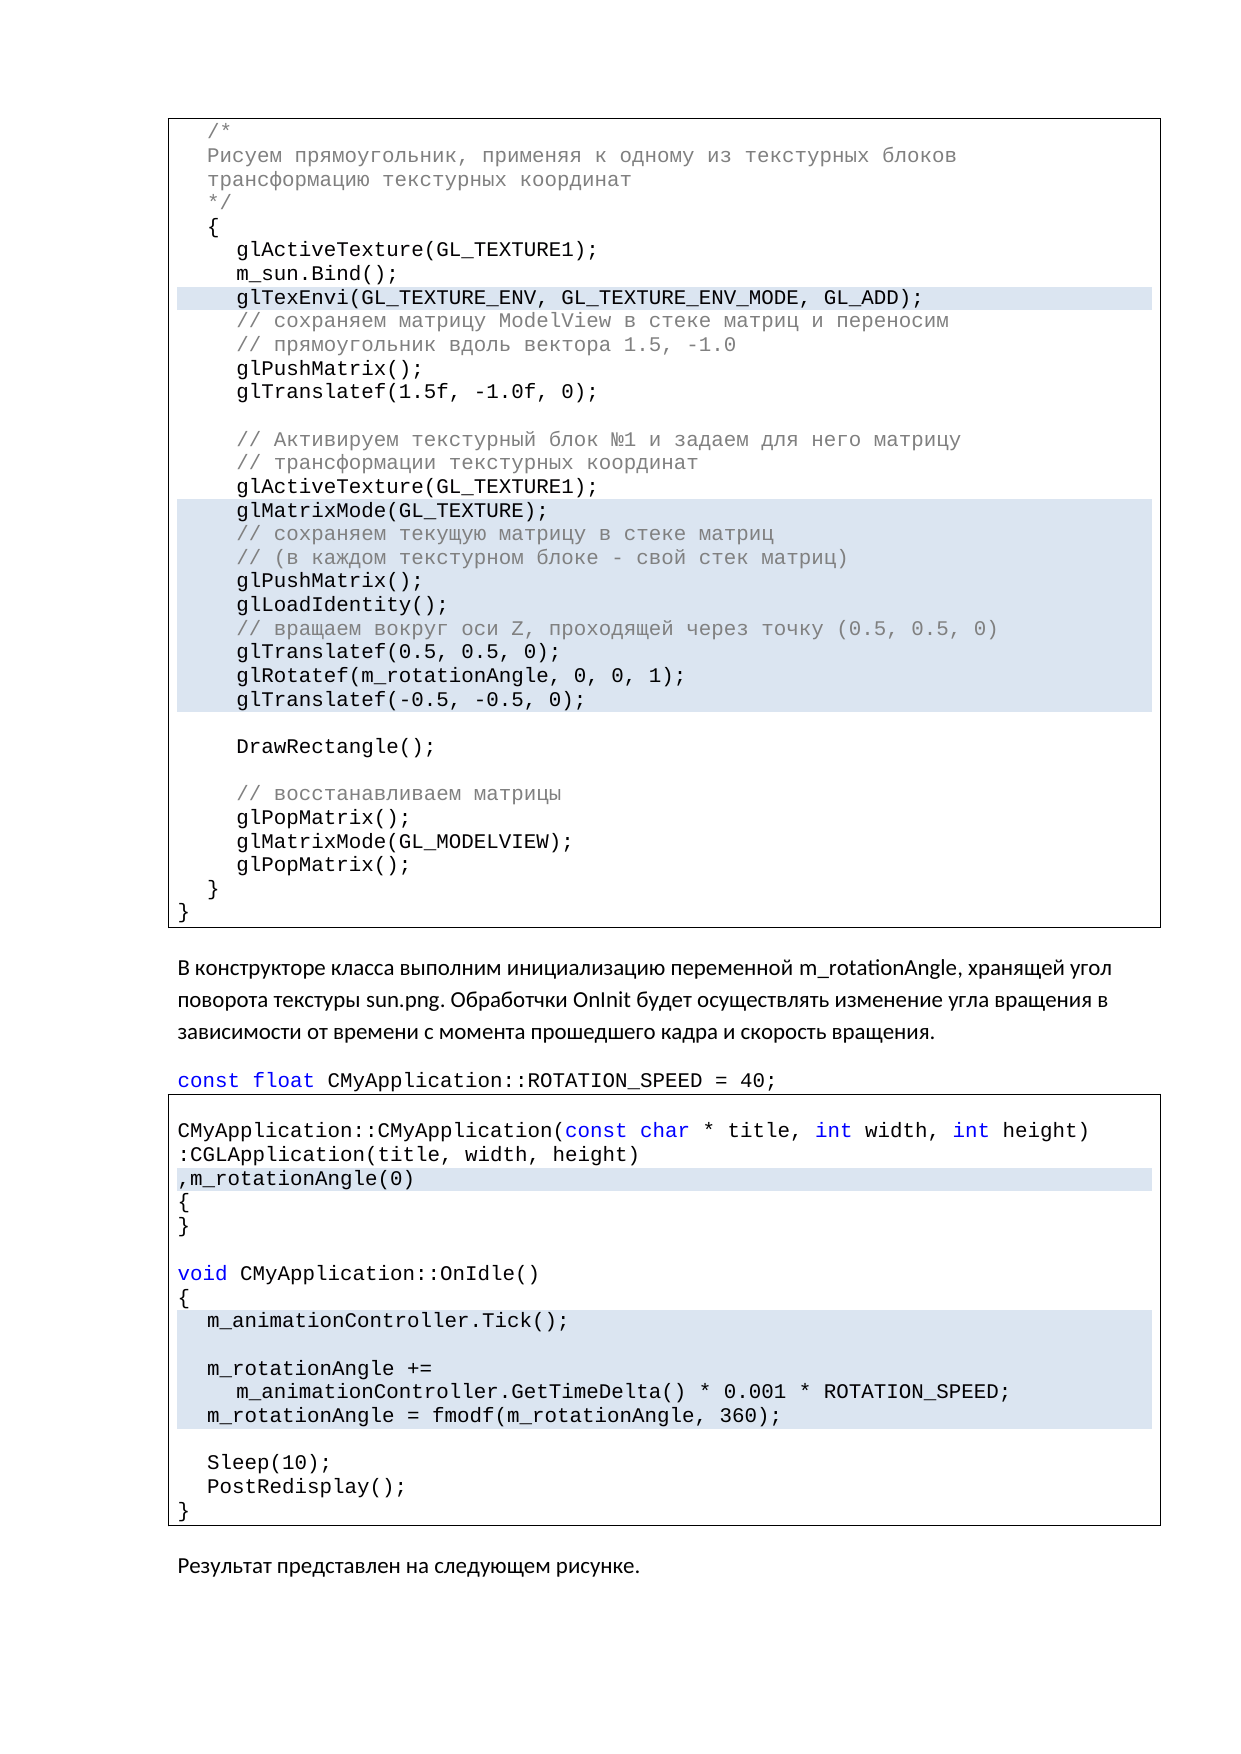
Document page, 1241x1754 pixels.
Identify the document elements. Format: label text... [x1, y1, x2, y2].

text PostRedisplay(); [177, 1476, 1152, 1496]
text DrawRectangle(); [177, 736, 1152, 760]
text glPopMatrix(); [177, 854, 1152, 878]
text const float CMyApplication::ROTATION_SPEED = 40; [177, 1070, 1152, 1094]
text m_animationController.GetTimeDelta() * 0.001 * ROTATION_SPEED; [177, 1381, 1152, 1405]
text glActiveTexture(GL_TEXTURE1); [177, 239, 1152, 263]
text // (в каждом текстурном блоке - свой стек матриц) [177, 547, 1152, 571]
text В конструкторе класса выполним инициализацию переменной m_rotationAngle, хранящей угол поворота текстуры sun.png. Обработчки OnInit будет осуществлять изменение угла вращения в зависимости от времени с момента прошедшего кадра и скорость вращения. [177, 953, 1152, 1045]
text glPushMatrix(); [177, 358, 1152, 381]
text glMatrixMode(GL_MODELVIEW); [177, 831, 1152, 854]
text трансформацию текстурных координат [177, 168, 1152, 192]
text :CGLApplication(title, width, height) [177, 1144, 1152, 1168]
text // вращаем вокруг оси Z, проходящей через точку (0.5, 0.5, 0) [177, 618, 1152, 641]
text // прямоугольник вдоль вектора 1.5, -1.0 [177, 334, 1152, 358]
text glActiveTexture(GL_TEXTURE1); [177, 476, 1152, 499]
text CMyApplication::CMyApplication(const char * title, int width, int height) [177, 1121, 1152, 1144]
text // восстанавливаем матрицы [177, 783, 1152, 807]
text // сохраняем текущую матрицу в стеке матриц [177, 523, 1152, 547]
text */ [177, 192, 1152, 216]
text glMatrixMode(GL_TEXTURE); [177, 499, 1152, 523]
text Sleep(10); [177, 1452, 1152, 1476]
text m_animationController.Tick(); [177, 1310, 1152, 1334]
text Рисуем прямоугольник, применяя к одному из текстурных блоков [177, 145, 1152, 168]
text { [177, 1191, 1152, 1215]
text glTexEnvi(GL_TEXTURE_ENV, GL_TEXTURE_ENV_MODE, GL_ADD); [177, 287, 1152, 310]
text { [177, 1287, 1152, 1310]
text // сохраняем матрицу ModelView в стеке матриц и переносим [177, 310, 1152, 334]
text m_rotationAngle += [177, 1358, 1152, 1381]
text ,m_rotationAngle(0) [177, 1168, 1152, 1191]
text glPopMatrix(); [177, 807, 1152, 831]
text } [177, 878, 1152, 898]
text // трансформации текстурных координат [177, 452, 1152, 476]
text glLoadIdentity(); [177, 594, 1152, 618]
text } [169, 898, 1160, 927]
text Результат представлен на следующем рисунке. [177, 1551, 1152, 1579]
text } [169, 1496, 1160, 1525]
text glTranslatef(1.5f, -1.0f, 0); [177, 381, 1152, 405]
text glTranslatef(0.5, 0.5, 0); [177, 641, 1152, 665]
text /* [169, 119, 1160, 145]
text { [177, 216, 1152, 239]
text glPushMatrix(); [177, 571, 1152, 594]
text void CMyApplication::OnIdle() [169, 1260, 1160, 1287]
text // Активируем текстурный блок №1 и задаем для него матрицу [177, 429, 1152, 452]
text m_sun.Bind(); [177, 263, 1152, 287]
text glTranslatef(-0.5, -0.5, 0); [177, 689, 1152, 712]
text m_rotationAngle = fmodf(m_rotationAngle, 360); [177, 1405, 1152, 1429]
text } [177, 1215, 1152, 1239]
text glRotatef(m_rotationAngle, 0, 0, 1); [177, 665, 1152, 689]
